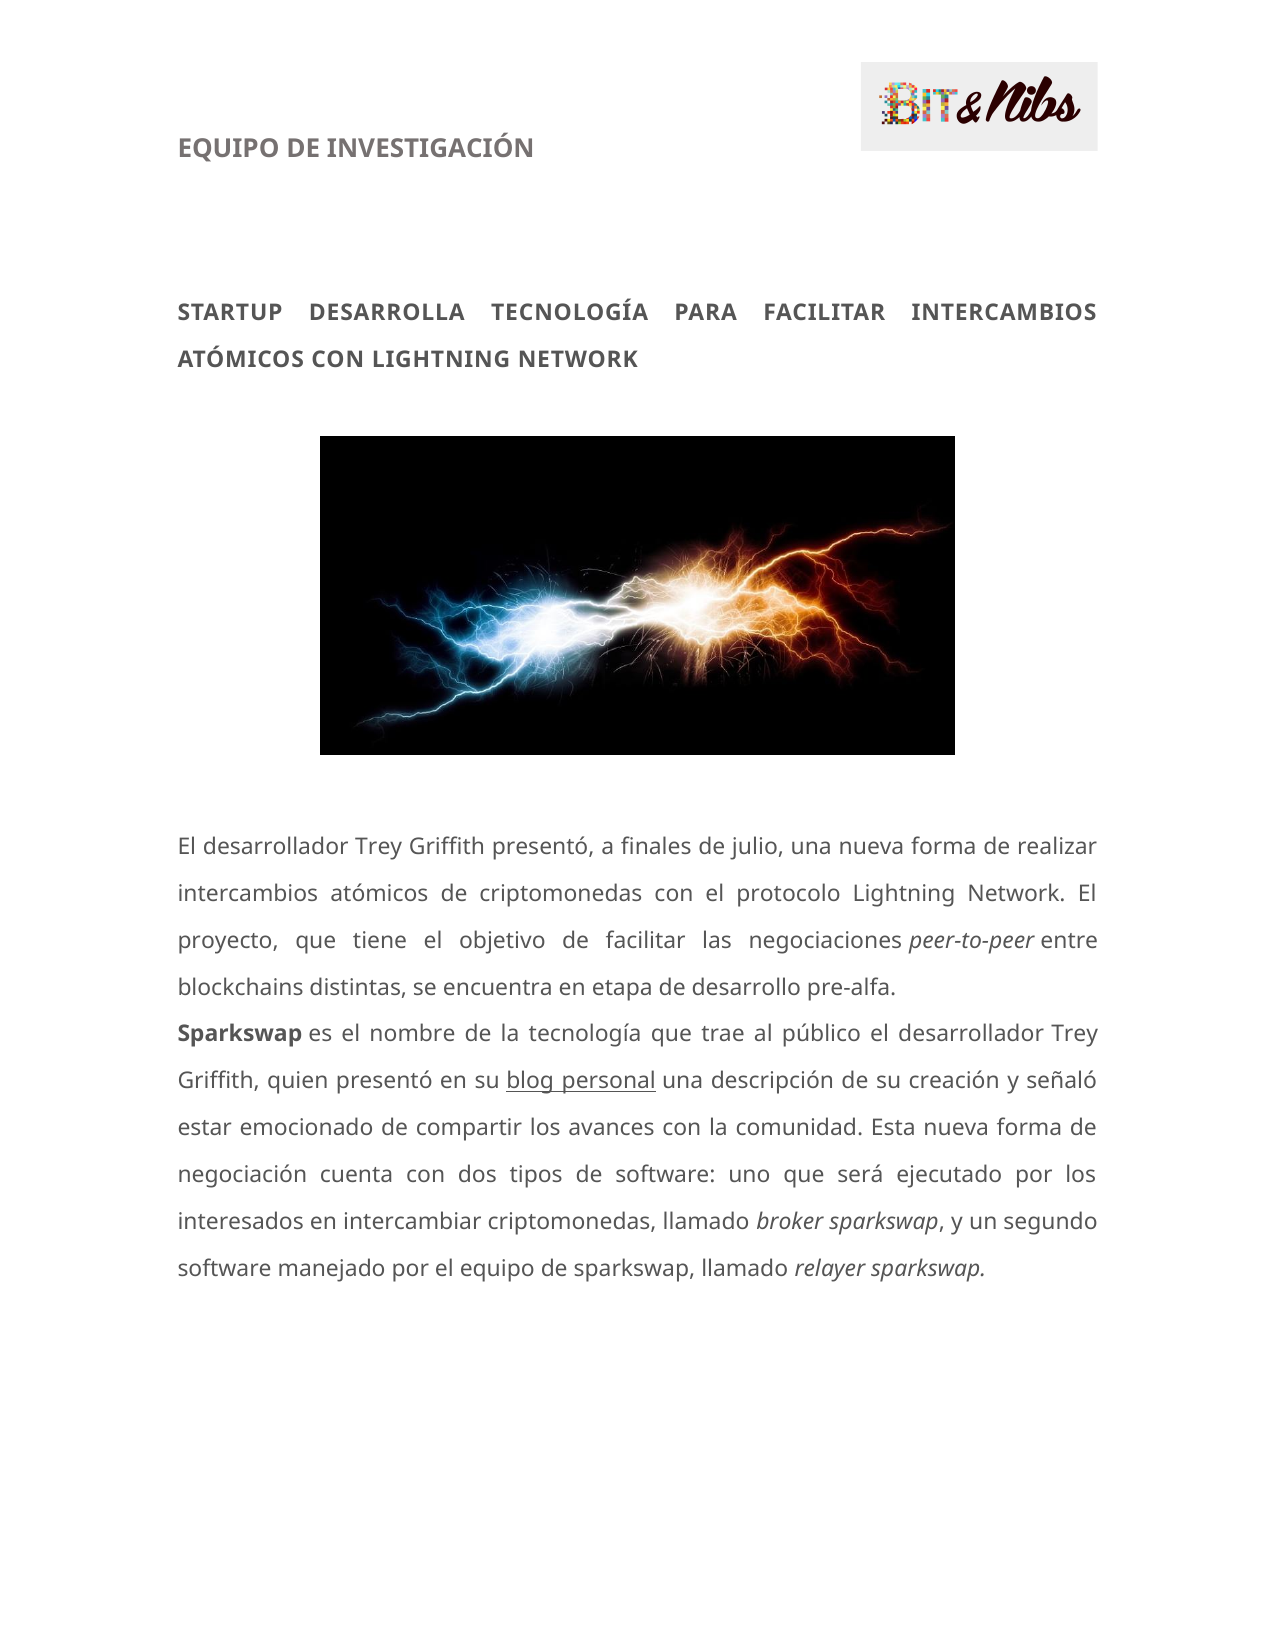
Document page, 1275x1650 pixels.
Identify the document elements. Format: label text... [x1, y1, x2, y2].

subtitle STARTUP DESARROLLA TECNOLOGÍA PARA FACILITAR INTERCAMBIOS ATÓMICOS CON LIGHTNING NETWORK [177, 296, 1098, 374]
text Sparkswap es el nombre de la tecnología que trae al público el desarrollador Trey Griffith, quien presentó en su blog personal una descripción de su creación y señaló estar emocionado de compartir los avances con la comunidad. Esta nueva forma de negociación cuenta con dos tipos de software: uno que será ejecutado por los interesados en intercambiar criptomonedas, llamado broker sparkswap, y un segundo software manejado por el equipo de sparkswap, llamado relayer sparkswap. [177, 1017, 1098, 1283]
text El desarrollador Trey Griffith presentó, a finales de julio, una nueva forma de realizar intercambios atómicos de criptomonedas con el protocolo Lightning Network. El proyecto, que tiene el objetivo de facilitar las negociaciones peer-to-peer entre blockchains distintas, se encuentra en etapa de desarrollo pre-alfa. [177, 830, 1098, 1002]
picture [320, 436, 955, 755]
picture [860, 62, 1098, 151]
